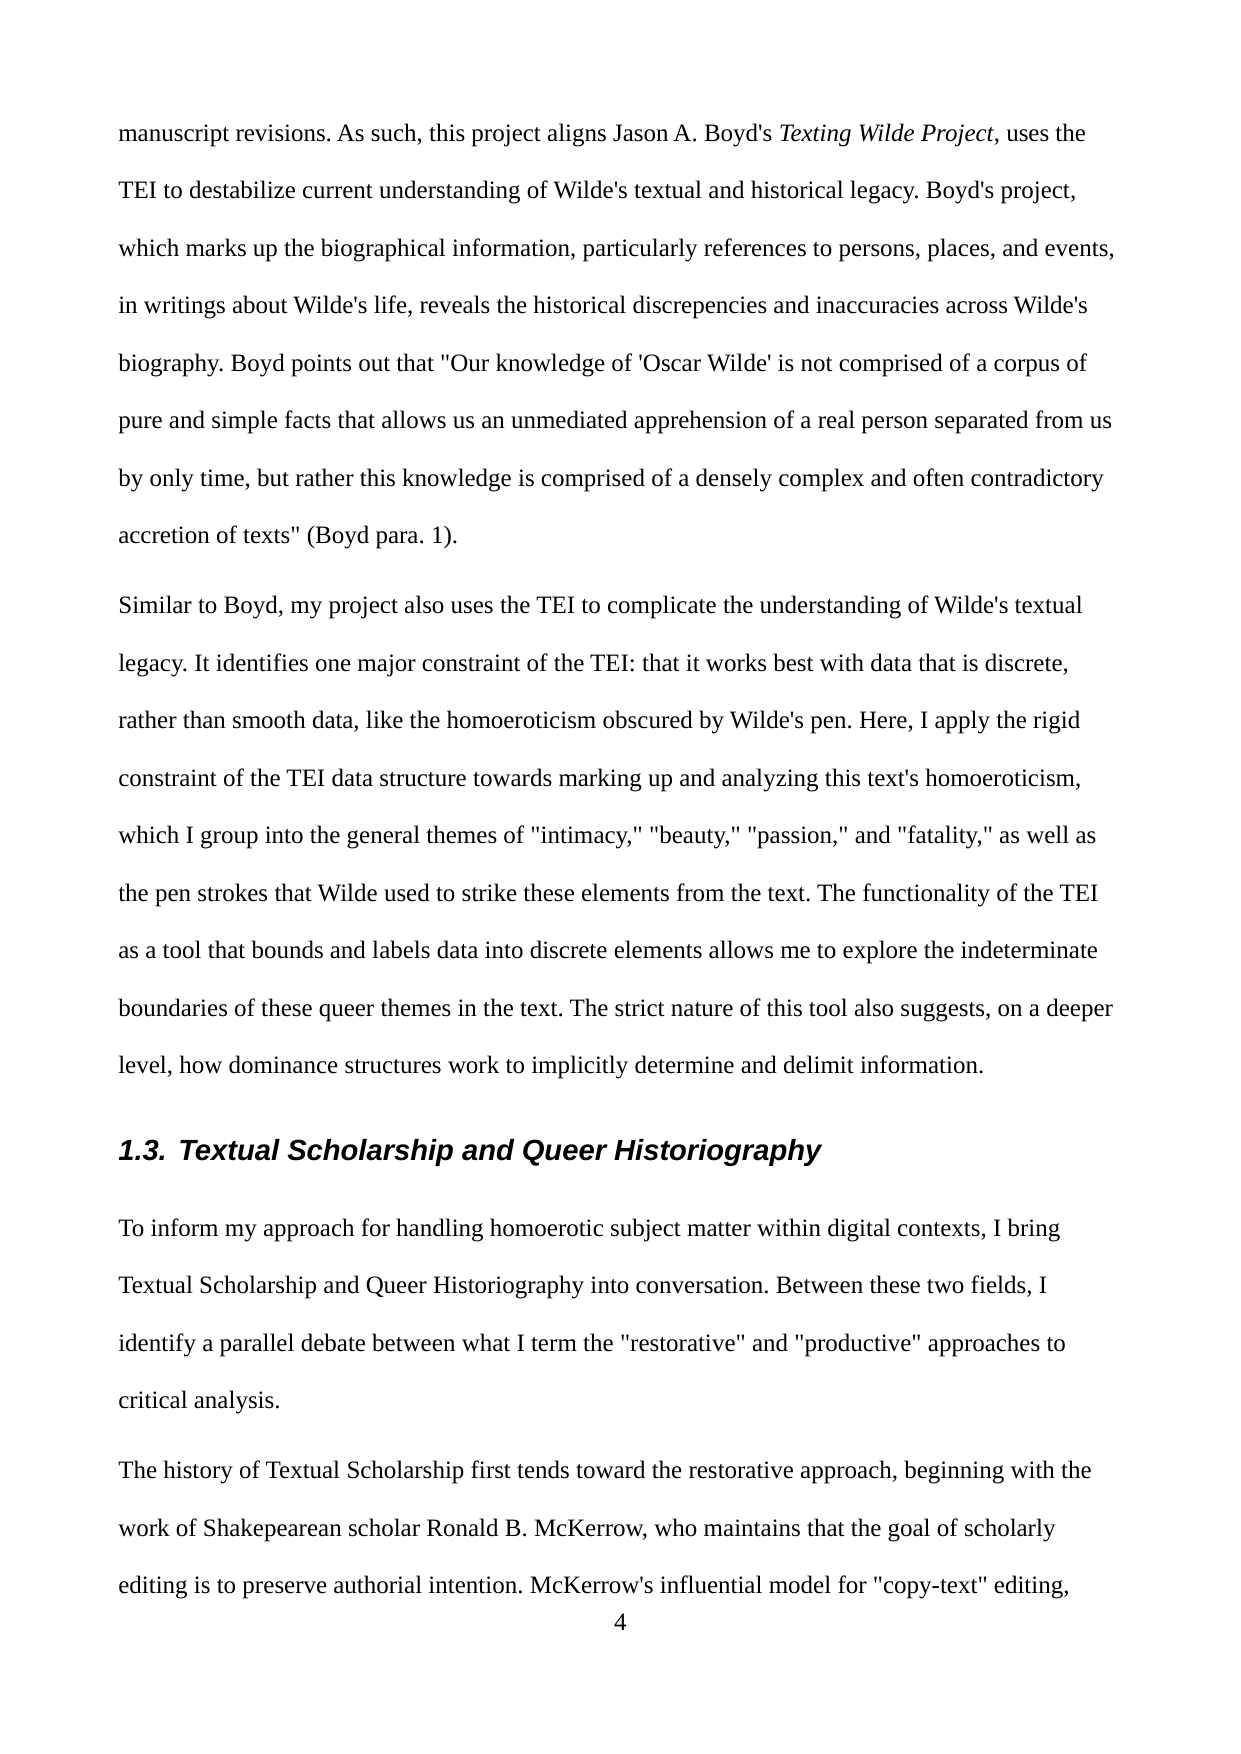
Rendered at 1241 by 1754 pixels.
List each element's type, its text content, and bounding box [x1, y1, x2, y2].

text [118, 118, 1122, 549]
subtitle Textual Scholarship and Queer Historiography [118, 1133, 1122, 1167]
text To inform my approach for handling homoerotic subject matter within digital contexts, I bring Textual Scholarship and Queer Historiography into conversation. Between these two fields, I identify a parallel debate between what I term the "restorative" and "productive" approaches to critical analysis. [118, 1213, 1122, 1414]
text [118, 1455, 1122, 1599]
text Similar to Boyd, my project also uses the TEI to complicate the understanding of Wilde's textual legacy. It identifies one major constraint of the TEI: that it works best with data that is discrete, rather than smooth data, like the homoeroticism obscured by Wilde's pen. Here, I apply the rigid constraint of the TEI data structure towards marking up and analyzing this text's homoeroticism, which I group into the general themes of "intimacy," "beauty," "passion," and "fatality," as well as the pen strokes that Wilde used to strike these elements from the text. The functionality of the TEI as a tool that bounds and labels data into discrete elements allows me to explore the indeterminate boundaries of these queer themes in the text. The strict nature of this tool also suggests, on a deeper level, how dominance structures work to implicitly determine and delimit information. [118, 591, 1122, 1079]
